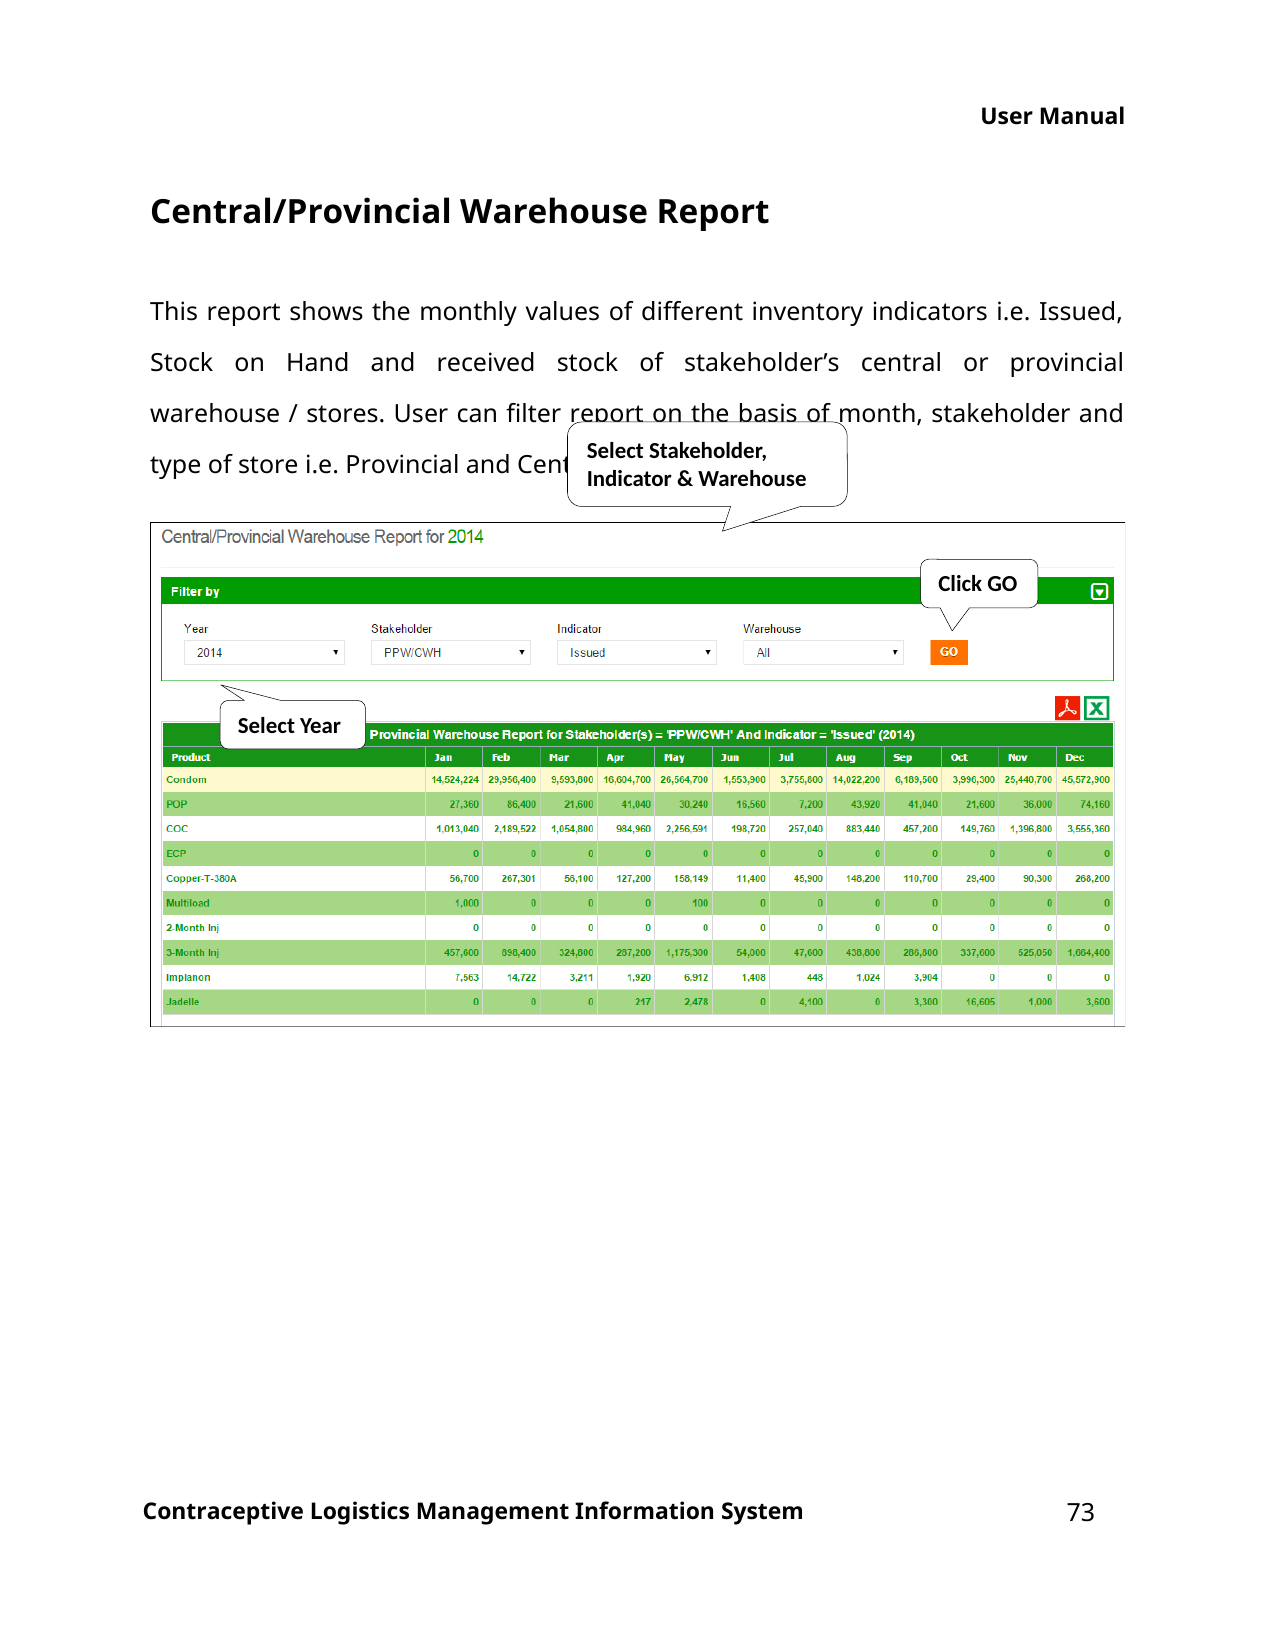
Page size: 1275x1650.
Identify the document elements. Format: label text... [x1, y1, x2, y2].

subtitle Central/Provincial Warehouse Report [150, 187, 1125, 233]
text This report shows the monthly values of different inventory indicators i.e. Issued, Stock on Hand and received stock of stakeholder’s central or provincial warehouse / stores. User can filter report on the basis of month, stakeholder and type of store i.e. Provincial and Central warehouse. [150, 293, 1125, 480]
picture [150, 522, 1125, 1027]
